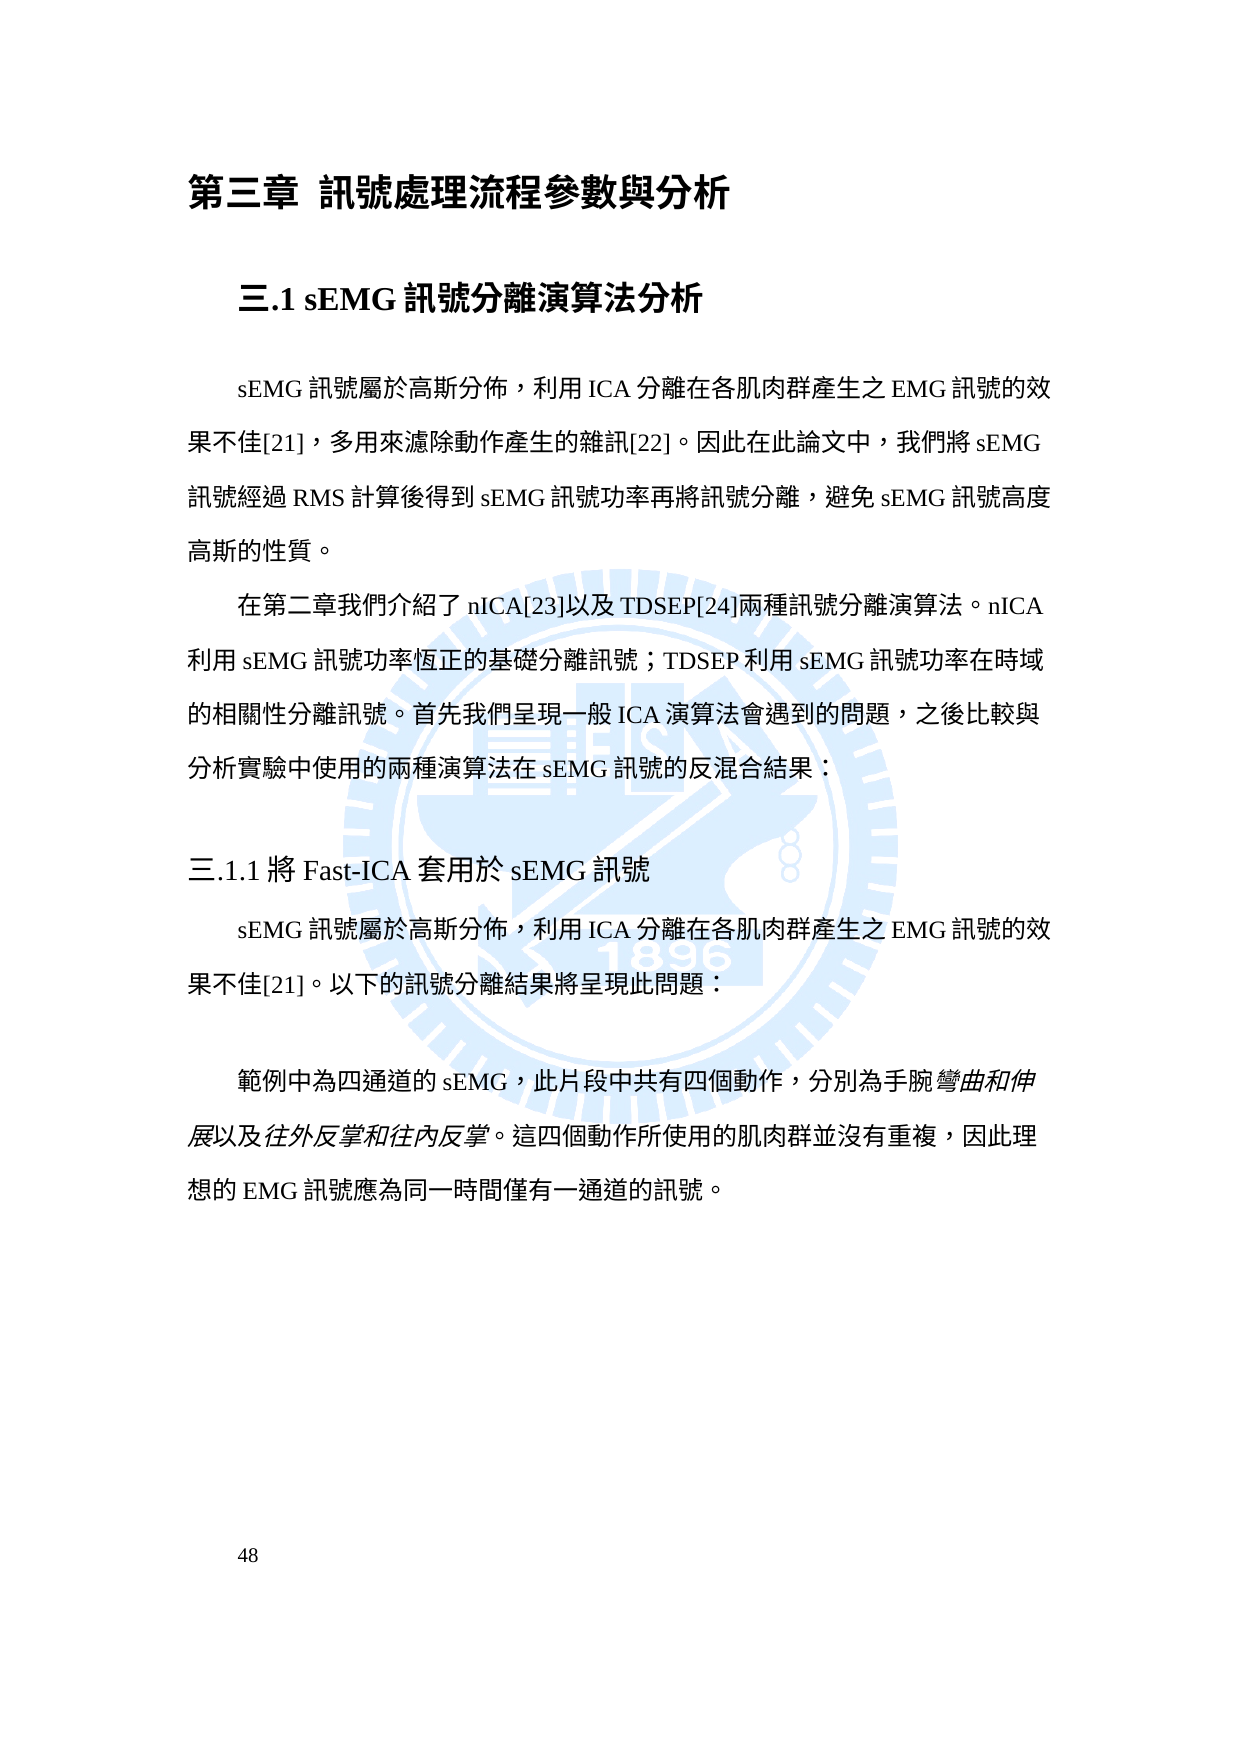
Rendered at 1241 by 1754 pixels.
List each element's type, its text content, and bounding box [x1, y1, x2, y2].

subtitle 將Fast-ICA套用於sEMG訊號 [187, 846, 1053, 889]
text sEMG訊號屬於高斯分佈，利用ICA分離在各肌肉群產生之EMG訊號的效果不佳[21]，多用來濾除動作產生的雜訊[22]。因此在此論文中，我們將sEMG訊號經過RMS計算後得到sEMG訊號功率再將訊號分離，避免sEMG訊號高度高斯的性質。 [187, 368, 1053, 568]
text 範例中為四通道的sEMG，此片段中共有四個動作，分別為手腕彎曲和伸展以及往外反掌和往內反掌。這四個動作所使用的肌肉群並沒有重複，因此理想的EMG訊號應為同一時間僅有一通道的訊號。 [187, 1062, 1053, 1207]
subtitle sEMG訊號分離演算法分析 [187, 272, 1053, 320]
text 在第二章我們介紹了nICA[23]以及TDSEP[24]兩種訊號分離演算法。nICA利用sEMG訊號功率恆正的基礎分離訊號；TDSEP利用sEMG訊號功率在時域的相關性分離訊號。首先我們呈現一般ICA演算法會遇到的問題，之後比較與分析實驗中使用的兩種演算法在sEMG訊號的反混合結果： [187, 586, 1053, 785]
text sEMG訊號屬於高斯分佈，利用ICA分離在各肌肉群產生之EMG訊號的效果不佳[21]。以下的訊號分離結果將呈現此問題： [187, 910, 1053, 1000]
subtitle 訊號處理流程參數與分析 [187, 163, 1053, 217]
